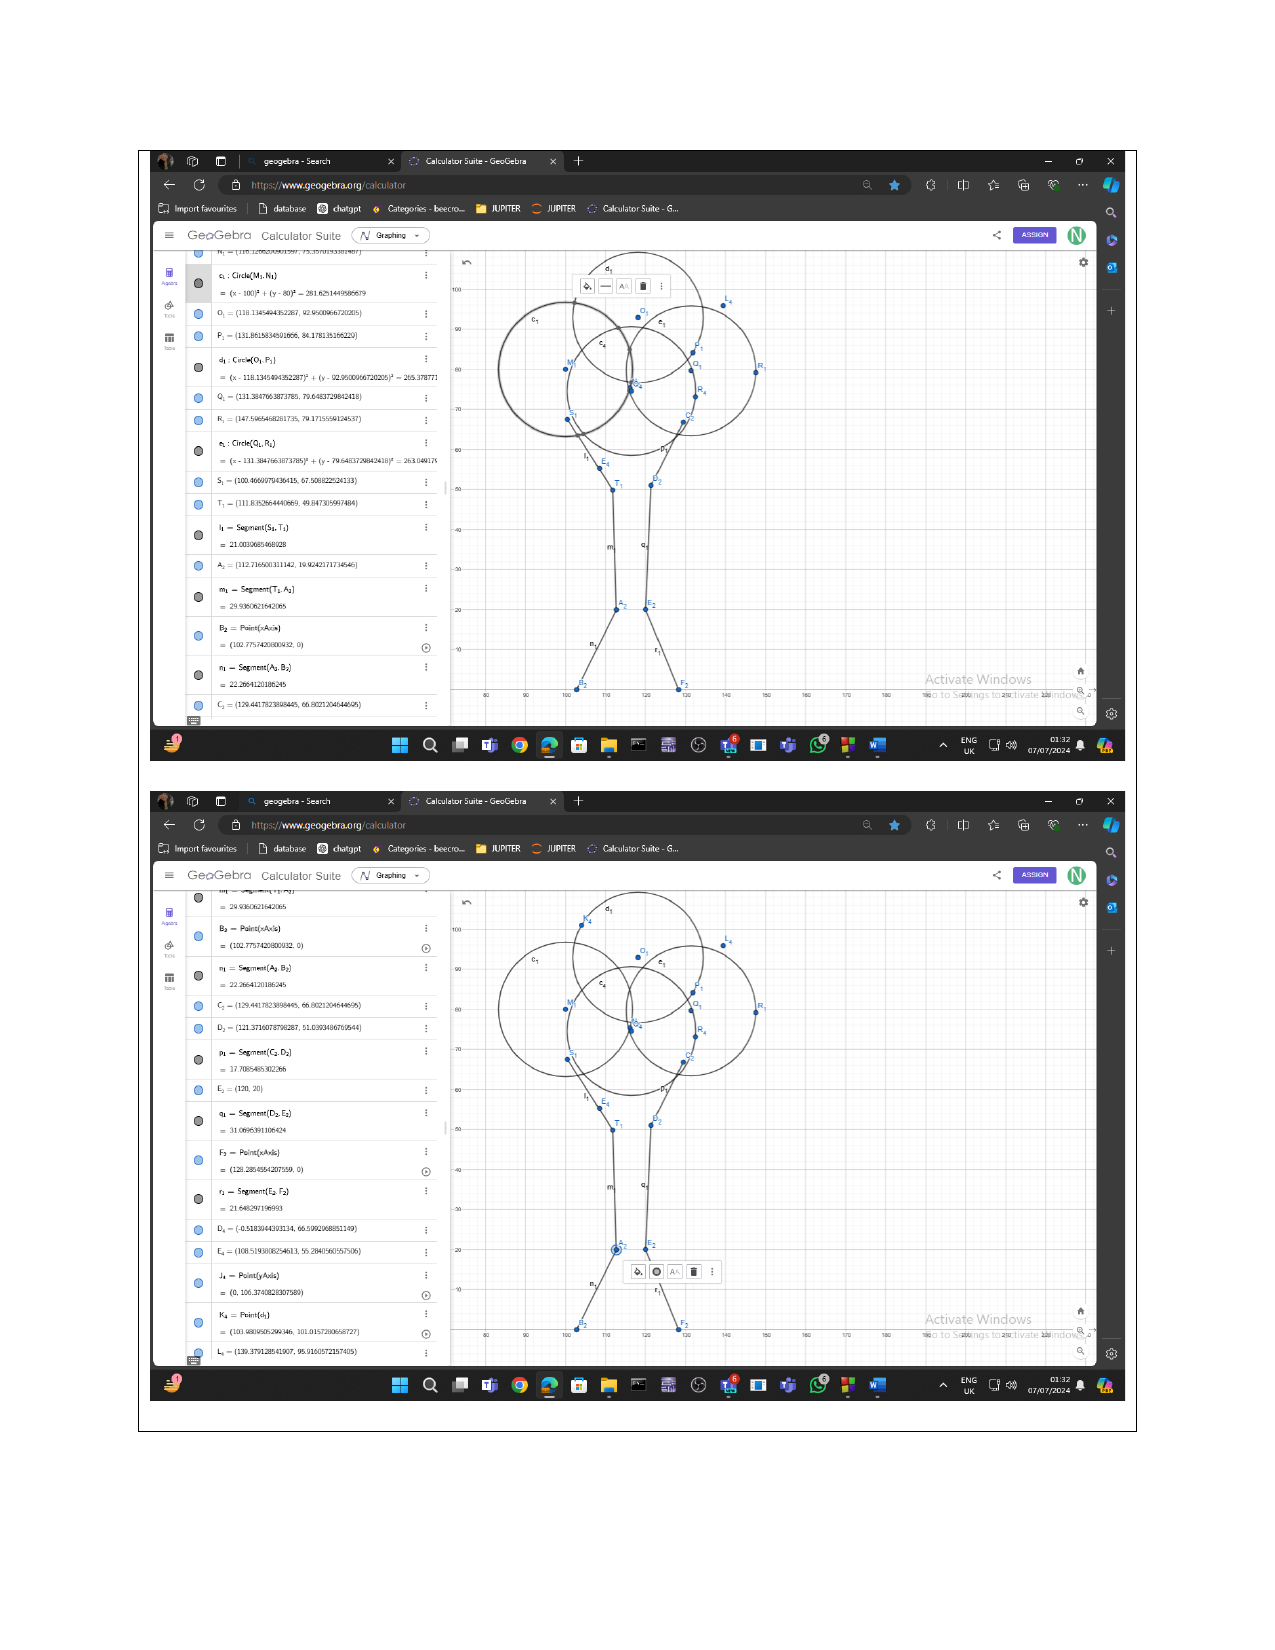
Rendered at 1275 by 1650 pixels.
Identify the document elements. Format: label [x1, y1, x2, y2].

picture [150, 791, 1125, 1401]
picture [150, 151, 1125, 761]
table_cell [139, 151, 1136, 1431]
